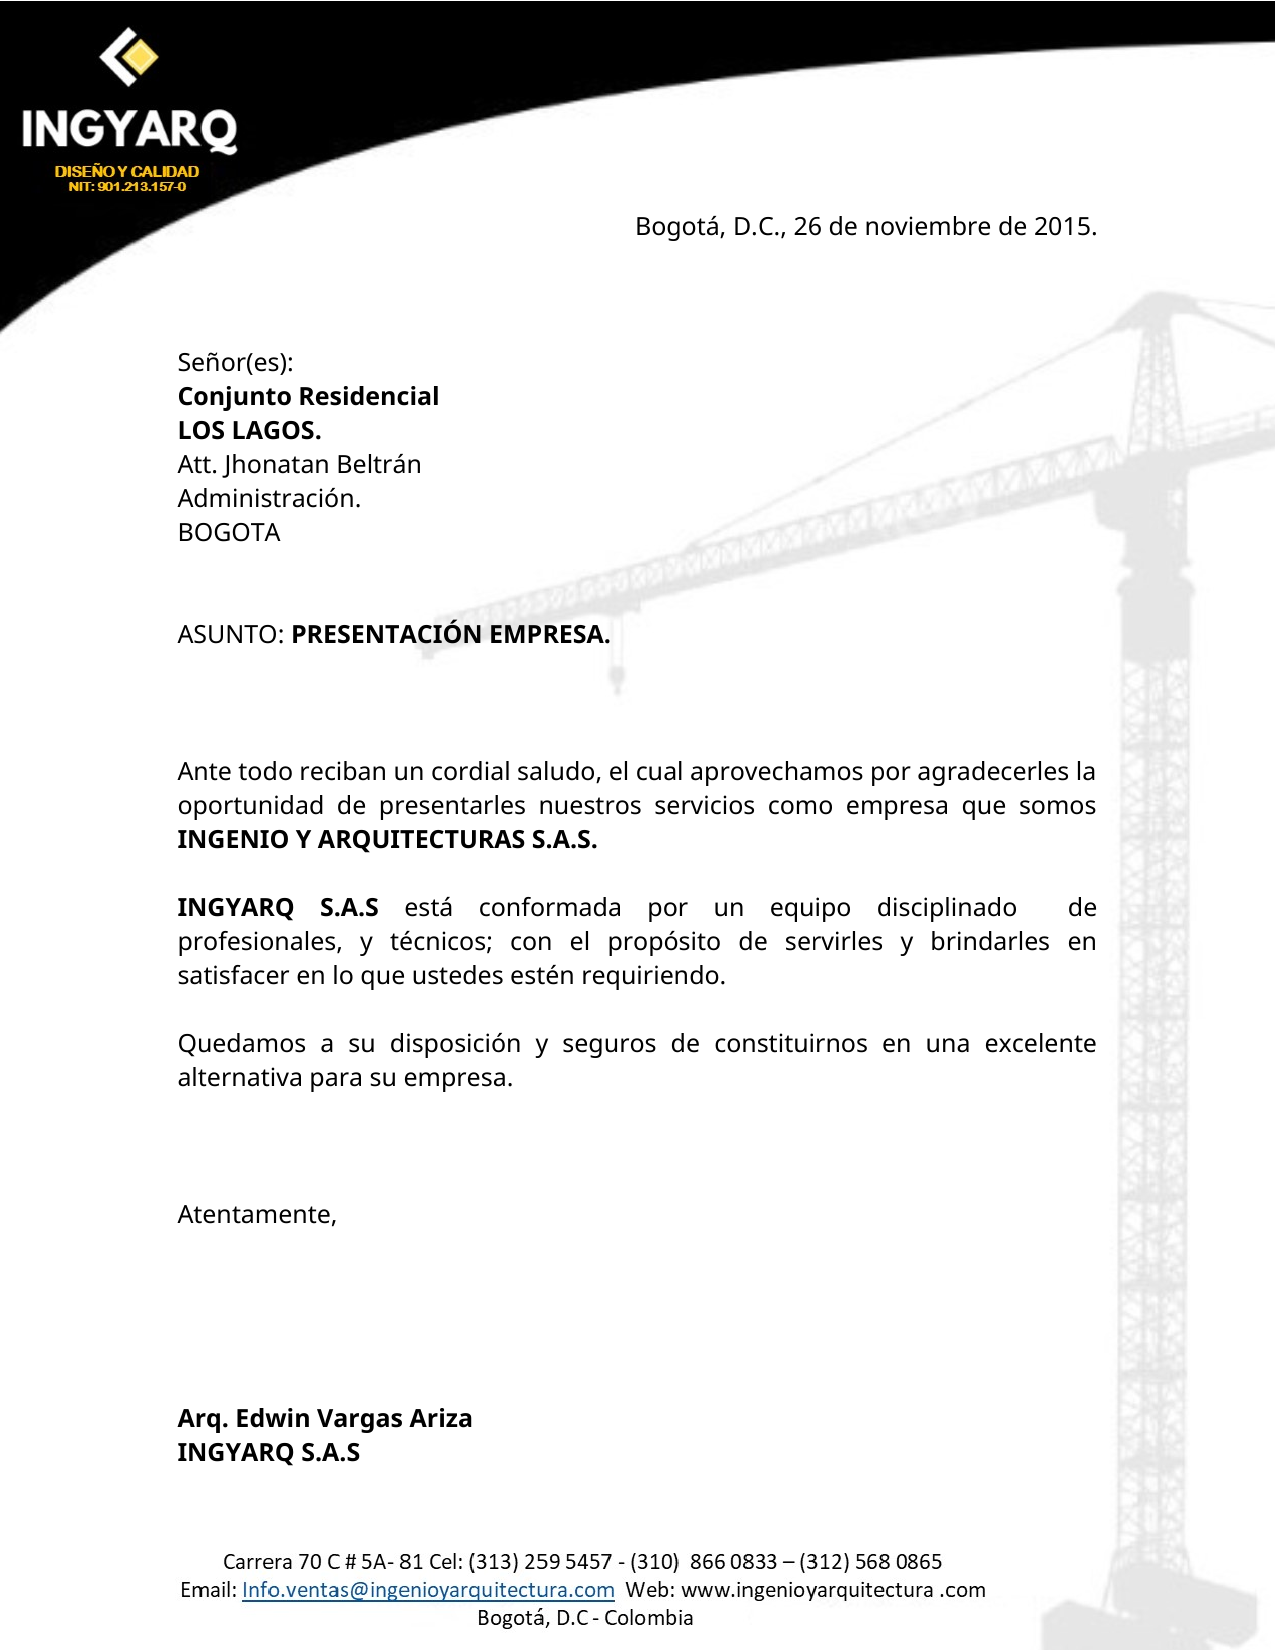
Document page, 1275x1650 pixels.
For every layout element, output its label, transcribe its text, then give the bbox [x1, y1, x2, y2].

text Administración. [177, 481, 1098, 515]
text INGYARQ S.A.S está conformada por un equipo disciplinado de profesionales, y técnicos; con el propósito de servirles y brindarles en satisfacer en lo que ustedes estén requiriendo. [177, 890, 1098, 992]
text Att. Jhonatan Beltrán [177, 447, 1098, 481]
text Bogotá, D.C., 26 de noviembre de 2015. [177, 208, 1098, 242]
text Atentamente, [177, 1196, 1098, 1230]
text Señor(es): [177, 345, 1098, 379]
picture [0, 1, 1275, 1650]
text INGYARQ S.A.S [177, 1435, 1098, 1469]
text ASUNTO: PRESENTACIÓN EMPRESA. [177, 617, 1098, 651]
text BOGOTA [177, 515, 1098, 549]
text Quedamos a su disposición y seguros de constituirnos en una excelente alternativa para su empresa. [177, 1026, 1098, 1094]
text Conjunto Residencial [177, 379, 1098, 413]
text LOS LAGOS. [177, 413, 1098, 447]
text Arq. Edwin Vargas Ariza [177, 1401, 1098, 1435]
text Ante todo reciban un cordial saludo, el cual aprovechamos por agradecerles la oportunidad de presentarles nuestros servicios como empresa que somos INGENIO Y ARQUITECTURAS S.A.S. [177, 753, 1098, 856]
